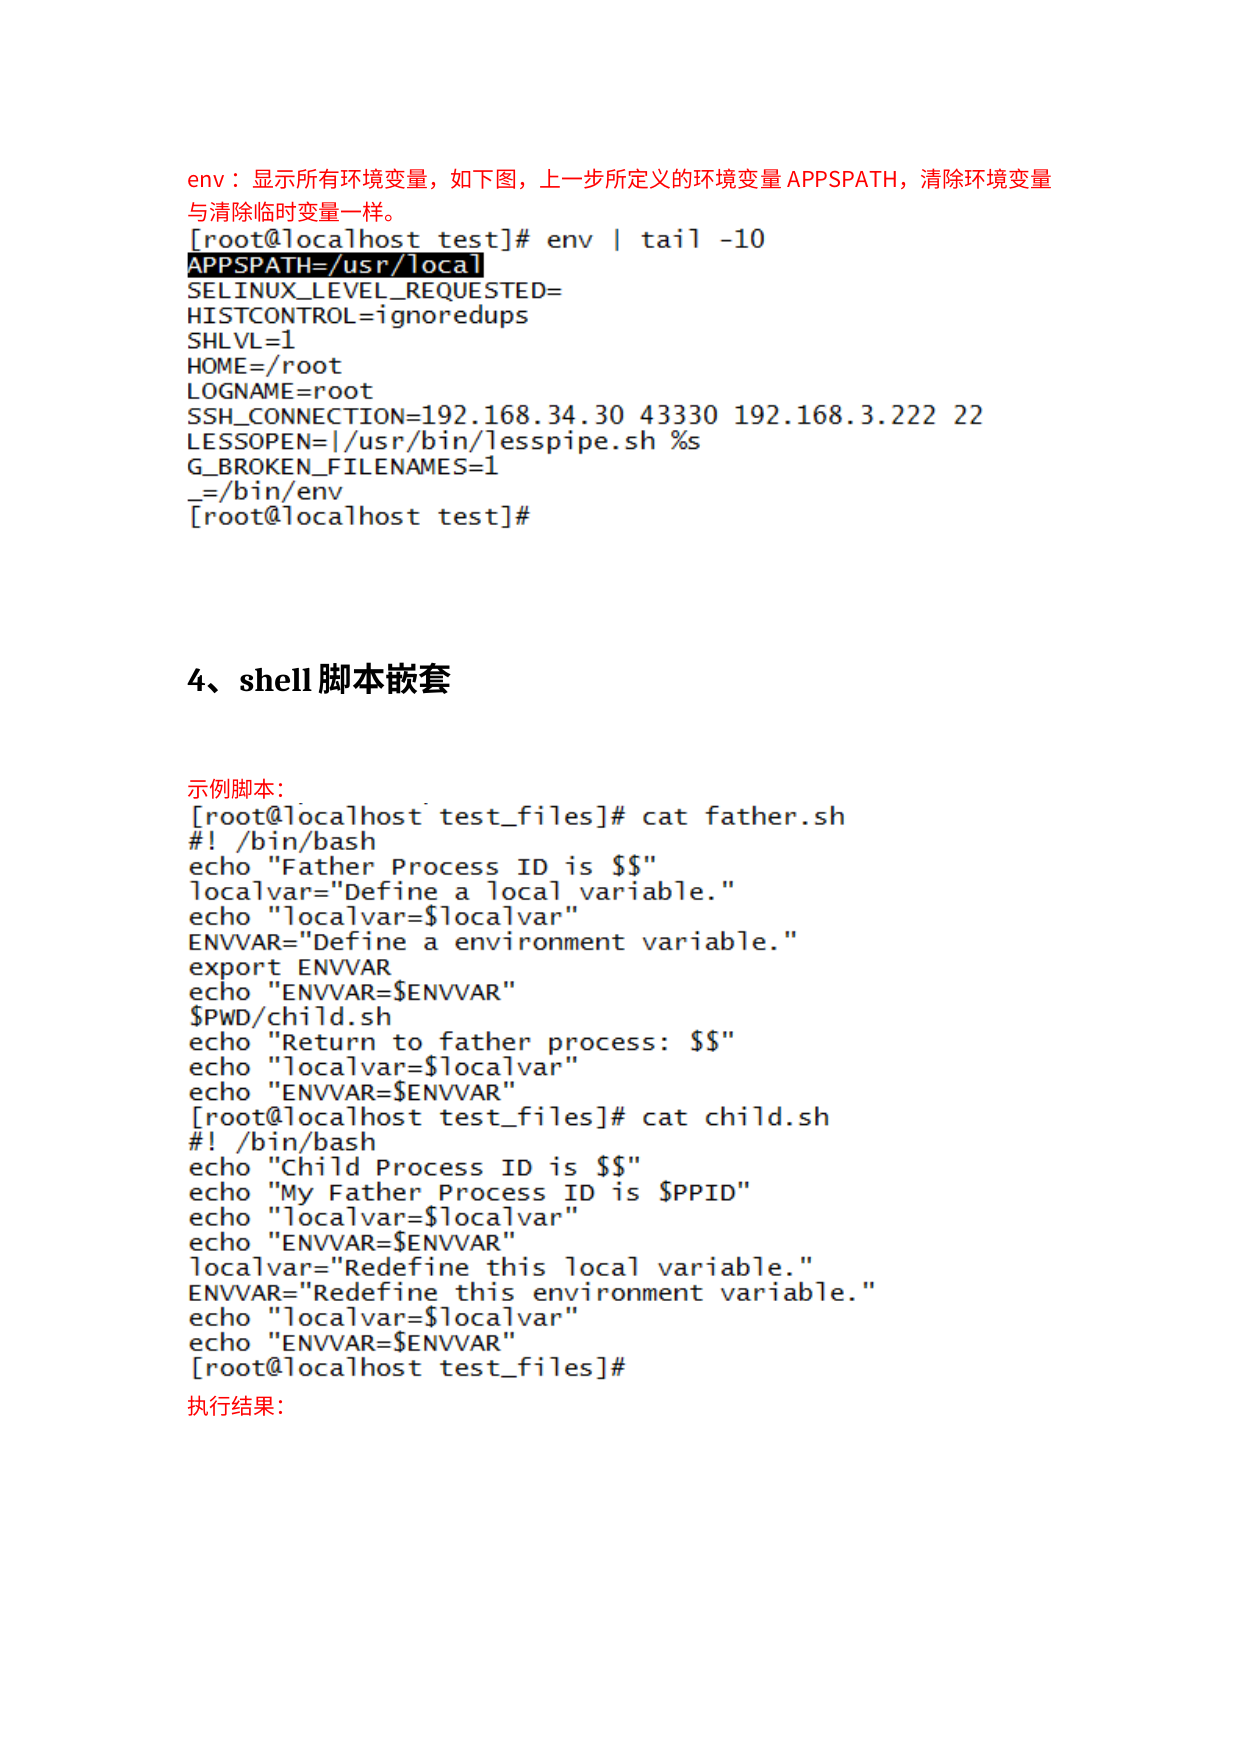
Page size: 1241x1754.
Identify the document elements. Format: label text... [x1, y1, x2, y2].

picture [187, 803, 944, 1384]
text env ：显示所有环境变量，如下图，上一步所定义的环境变量APPSPATH，清除环境变量与清除临时变量一样。 [187, 162, 1053, 227]
text 执行结果： [187, 1389, 1053, 1421]
text 示例脚本： [187, 771, 1053, 804]
picture [187, 226, 997, 536]
subtitle 4、shell脚本嵌套 [187, 644, 1053, 709]
